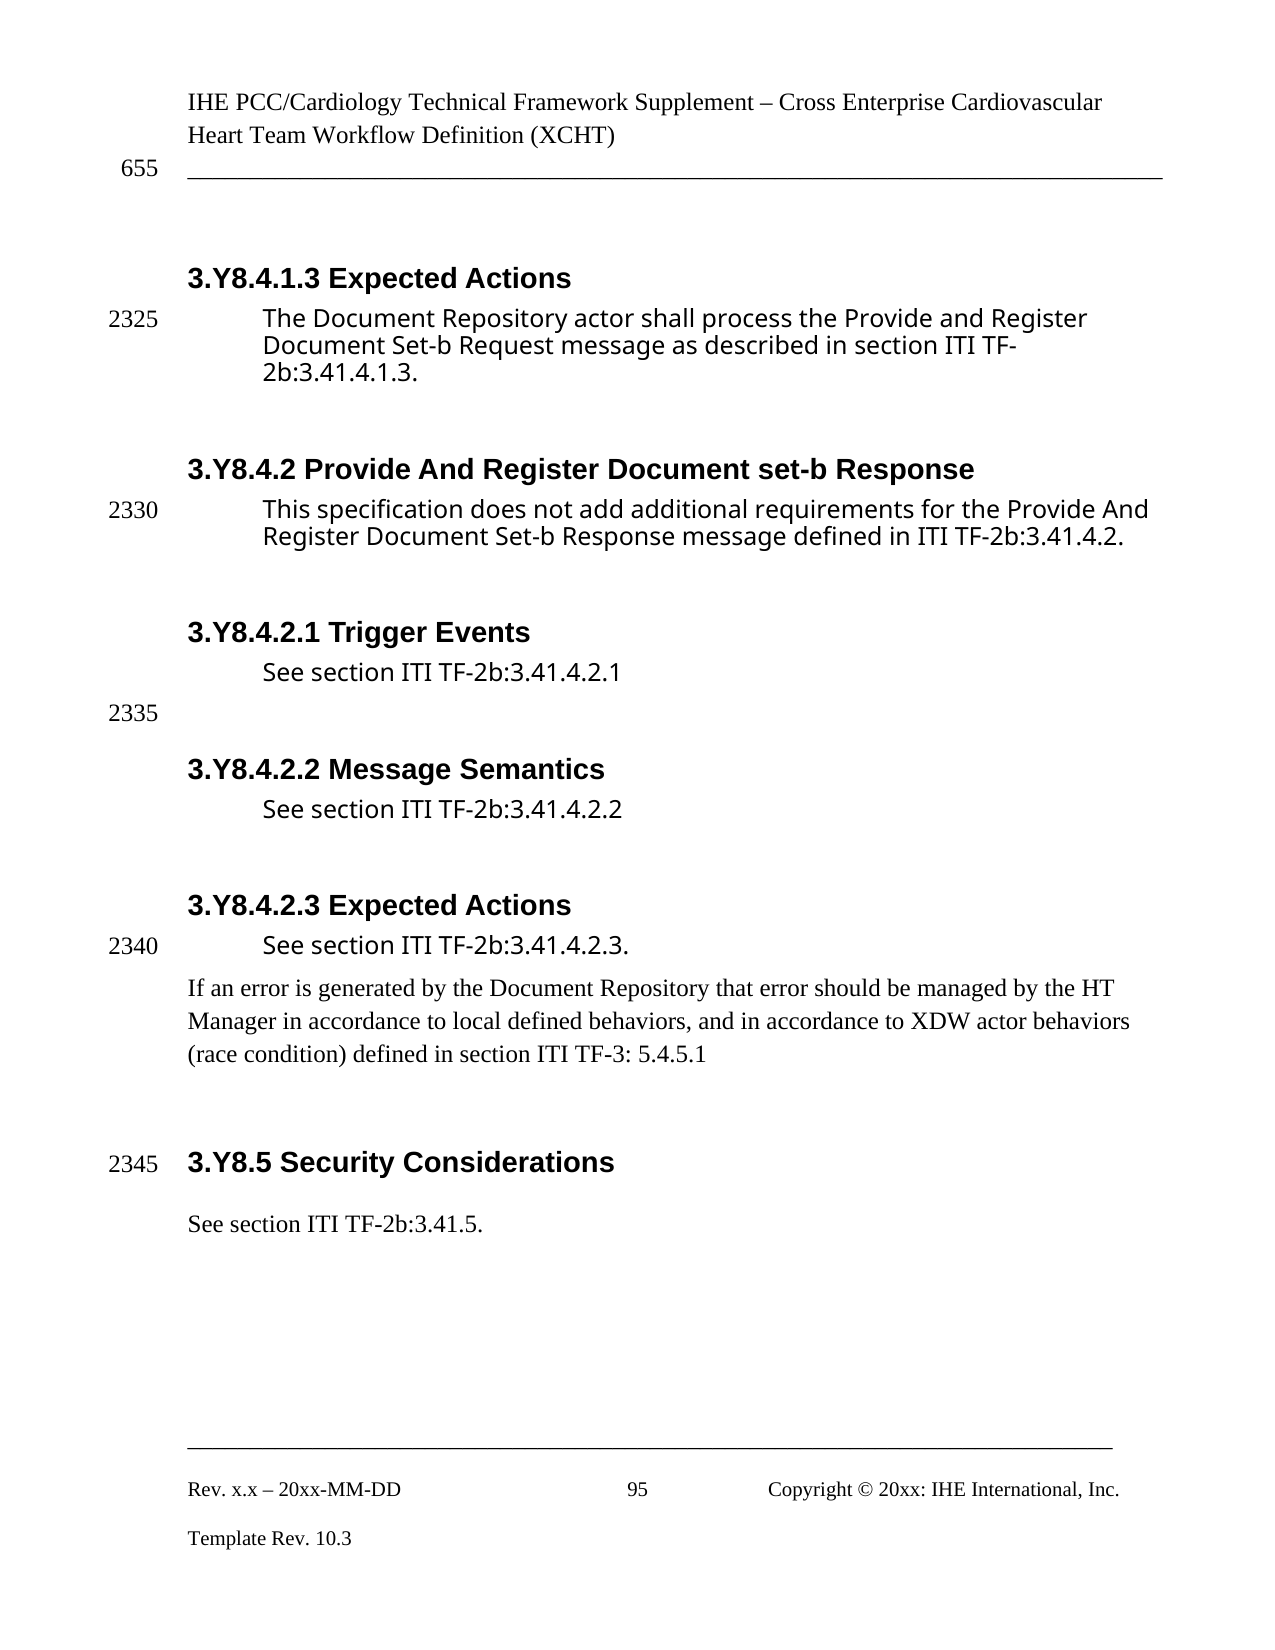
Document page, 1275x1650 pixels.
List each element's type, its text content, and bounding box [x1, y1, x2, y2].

text The Document Repository actor shall process the Provide and Register Document Set-b Request message as described in section ITI TF-2b:3.41.4.1.3. [262, 306, 1162, 387]
subtitle 3.Y8.4.1.3 Expected Actions [187, 261, 1162, 295]
subtitle 3.Y8.4.2.2 Message Semantics [187, 752, 1162, 785]
text See section ITI TF-2b:3.41.4.2.2 [262, 797, 1162, 824]
text See section ITI TF-2b:3.41.4.2.3. [262, 933, 1162, 960]
subtitle See section ITI TF-2b:3.41.5. [187, 1209, 1162, 1237]
subtitle 3.Y8.4.2 Provide And Register Document set-b Response [187, 452, 1162, 485]
text This specification does not add additional requirements for the Provide And Register Document Set-b Response message defined in ITI TF-2b:3.41.4.2. [262, 497, 1162, 551]
subtitle 3.Y8.4.2.1 Trigger Events [187, 615, 1162, 649]
subtitle 3.Y8.5 Security Considerations [187, 1145, 1162, 1179]
subtitle 3.Y8.4.2.3 Expected Actions [187, 888, 1162, 922]
text See section ITI TF-2b:3.41.4.2.1 [262, 660, 1162, 687]
text If an error is generated by the Document Repository that error should be managed by the HT Manager in accordance to local defined behaviors, and in accordance to XDW actor behaviors (race condition) defined in section ITI TF-3: 5.4.5.1 [187, 973, 1162, 1067]
